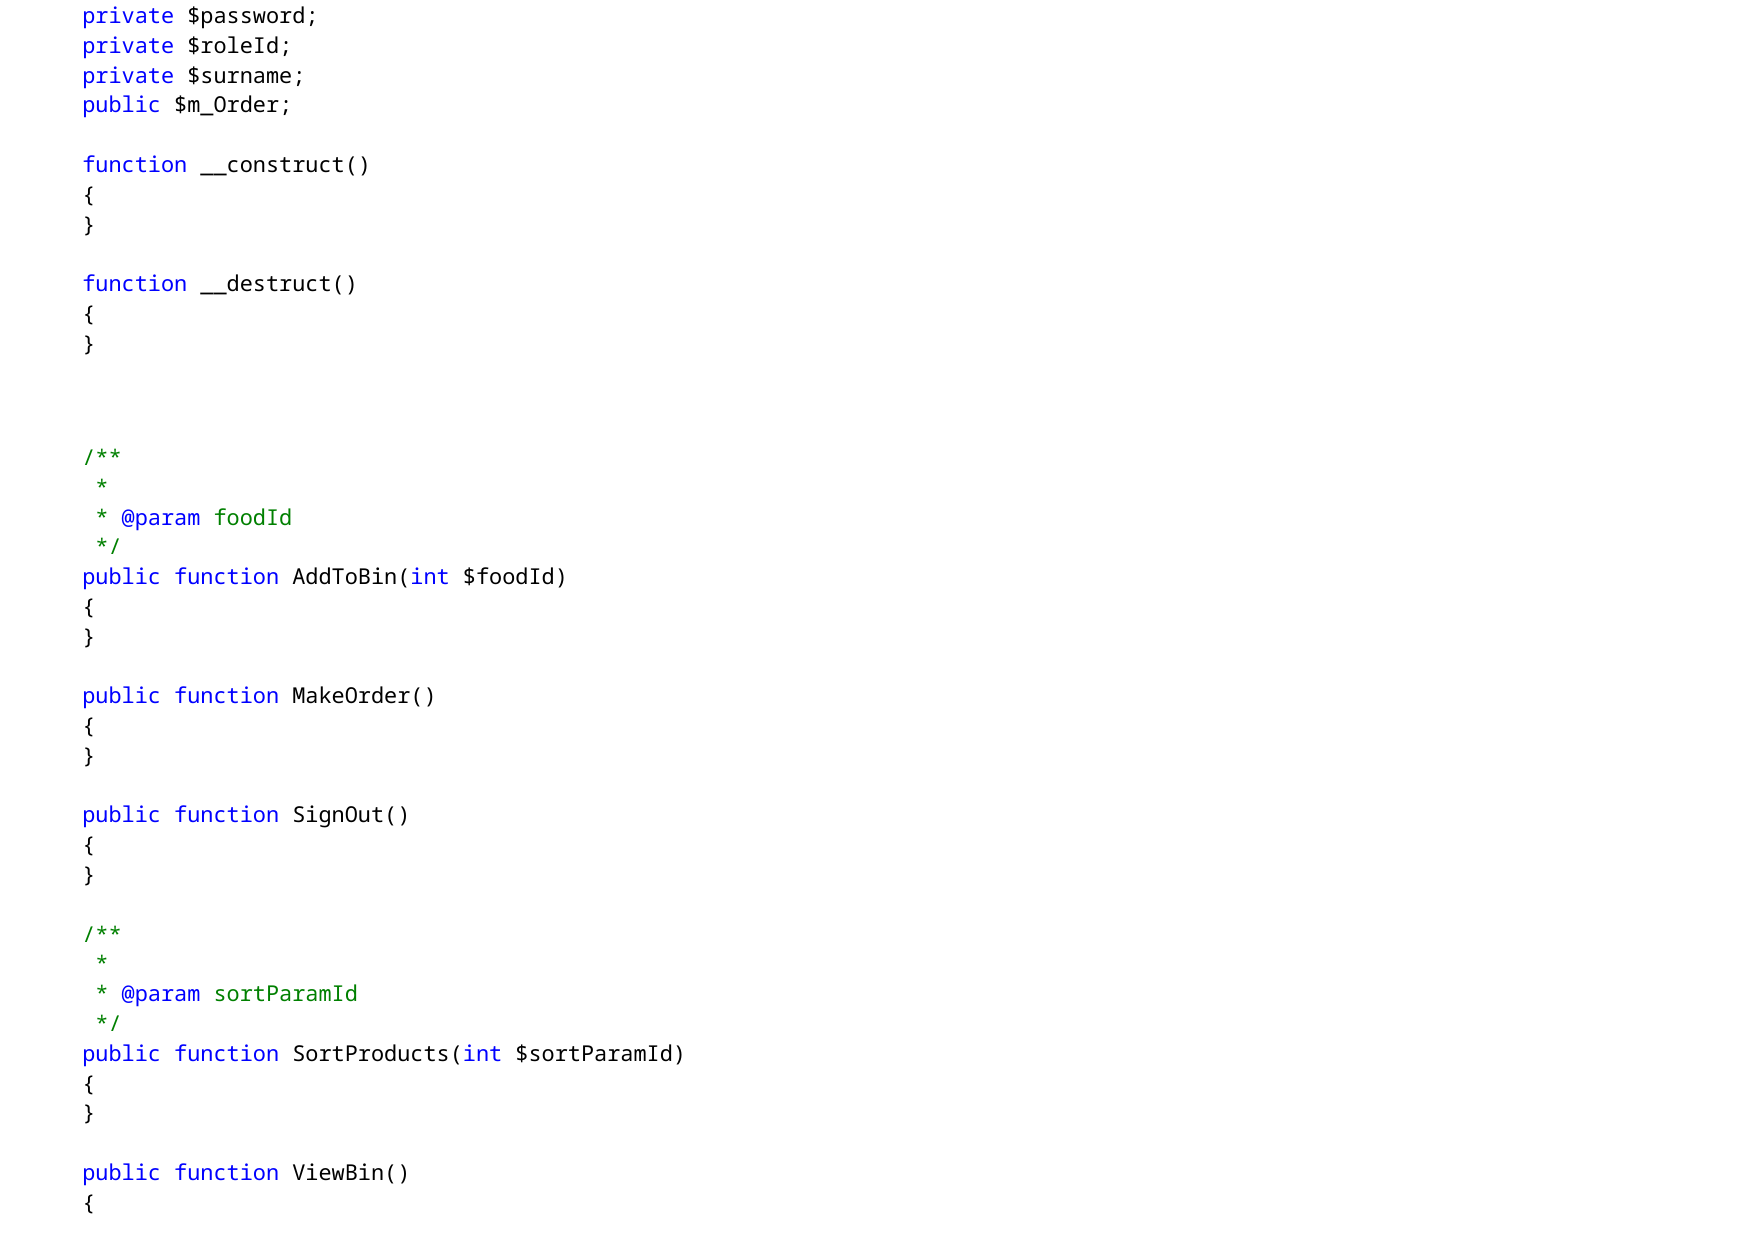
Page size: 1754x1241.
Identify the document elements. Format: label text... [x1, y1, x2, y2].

text public function MakeOrder() [29, 680, 1724, 710]
text */ [29, 531, 1724, 561]
text } [29, 859, 1724, 889]
text } [29, 328, 1724, 357]
text * [29, 472, 1724, 502]
text } [29, 740, 1724, 770]
text } [29, 621, 1724, 651]
text */ [29, 1008, 1724, 1038]
text public function AddToBin(int $foodId) [29, 561, 1724, 591]
text } [29, 208, 1724, 238]
text private $surname; [29, 59, 1724, 89]
text public function SortProducts(int $sortParamId) [29, 1038, 1724, 1068]
text * [29, 948, 1724, 978]
text /** [29, 442, 1724, 472]
text public function SignOut() [29, 799, 1724, 829]
text { [29, 591, 1724, 621]
text * @param sortParamId [29, 978, 1724, 1008]
text { [29, 179, 1724, 208]
text { [29, 829, 1724, 859]
text function __construct() [29, 149, 1724, 179]
text { [29, 1068, 1724, 1097]
text function __destruct() [29, 268, 1724, 298]
text } [29, 1097, 1724, 1127]
text public function ViewBin() [29, 1157, 1724, 1187]
text { [29, 298, 1724, 328]
text * @param foodId [29, 502, 1724, 531]
text private $password; [29, 0, 1724, 30]
text /** [29, 919, 1724, 948]
text { [29, 710, 1724, 740]
text private $roleId; [29, 30, 1724, 59]
text { [29, 1187, 1724, 1217]
text public $m_Order; [29, 89, 1724, 119]
